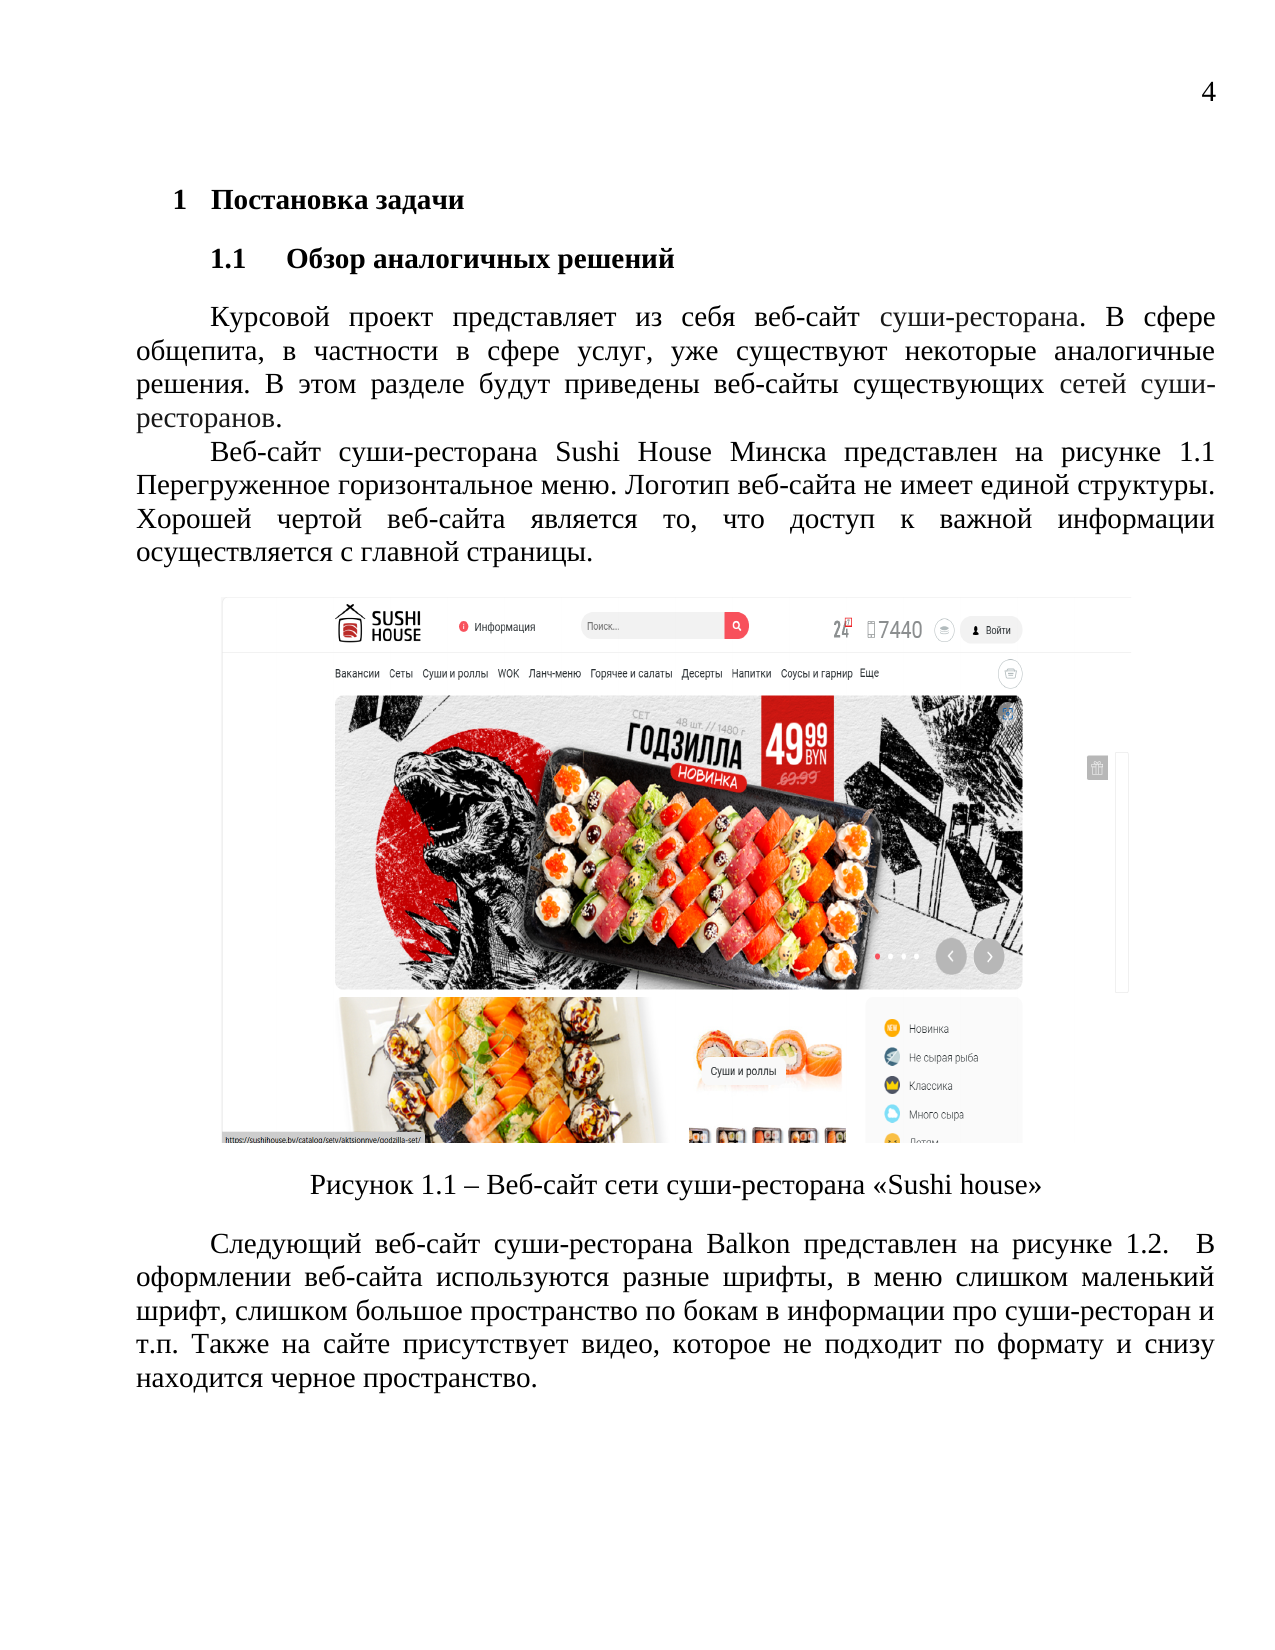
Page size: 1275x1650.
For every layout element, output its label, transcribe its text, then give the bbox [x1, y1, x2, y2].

text Курсовой проект представляет из себя веб-сайт суши-ресторана. В сфере общепита, в частности в сфере услуг, уже существуют некоторые аналогичные решения. В этом разделе будут приведены веб-сайты существующих сетей суши-ресторанов. [136, 299, 1216, 434]
subtitle Обзор аналогичных решений [210, 241, 1216, 274]
subtitle Постановка задачи [136, 182, 1216, 216]
text Рисунок 1.1 – Веб-сайт сети суши-ресторана «Sushi house» [136, 1167, 1216, 1201]
text Следующий веб-сайт cуши-ресторана Balkon представлен на рисунке 1.2. В оформлении веб-сайта используются разные шрифты, в меню слишком маленький шрифт, слишком большое пространство по бокам в информации про суши-ресторан и т.п. Также на сайте присутствует видео, которое не подходит по формату и снизу находится черное пространство. [136, 1226, 1216, 1394]
picture [220, 597, 1132, 1143]
text Веб-сайт суши-ресторана Sushi House Минска представлен на рисунке 1.1 Перегруженное горизонтальное меню. Логотип веб-сайта не имеет единой структуры. Хорошей чертой веб-сайта является то, что доступ к важной информации осуществляется с главной страницы. [136, 434, 1216, 568]
